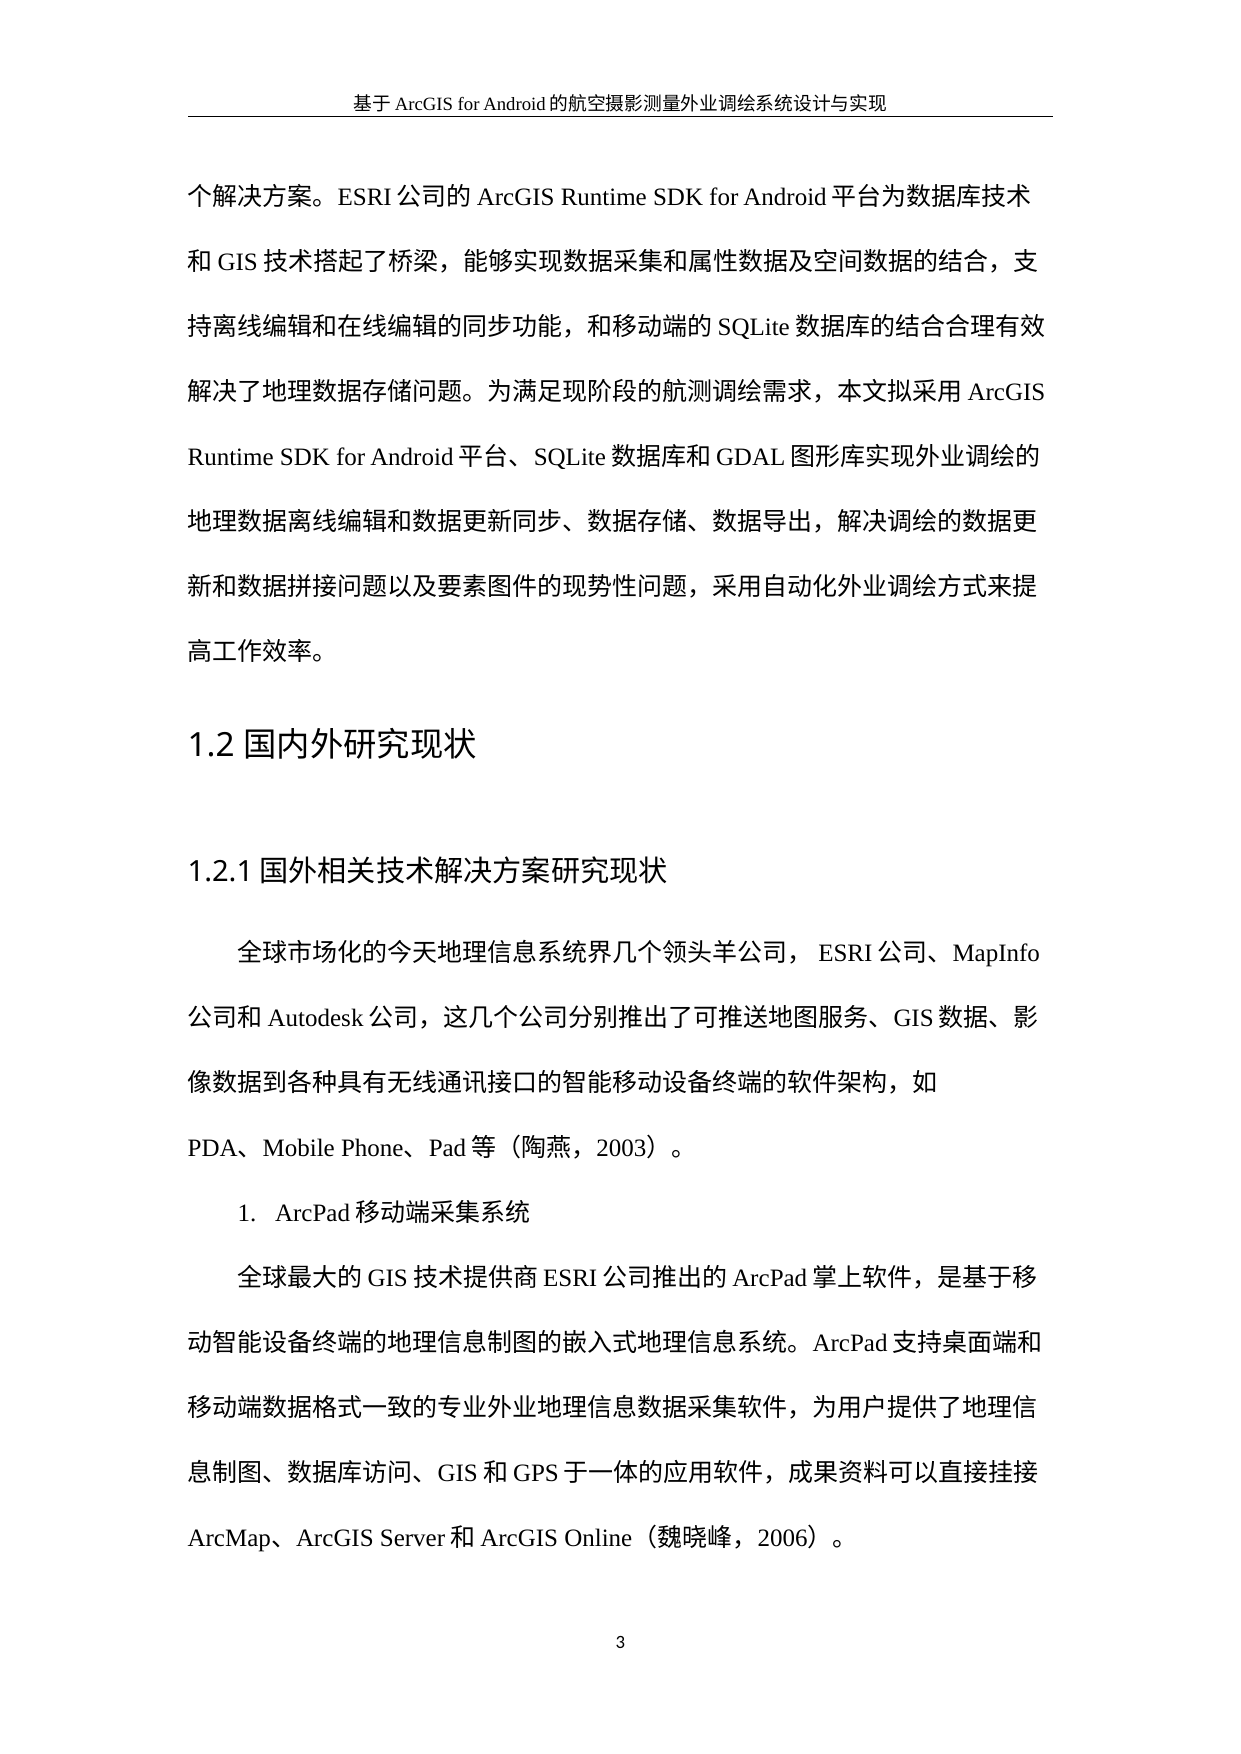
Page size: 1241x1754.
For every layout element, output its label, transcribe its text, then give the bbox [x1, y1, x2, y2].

subtitle 1.2 国内外研究现状 [187, 709, 1053, 774]
text 全球市场化的今天地理信息系统界几个领头羊公司， ESRI公司、MapInfo公司和Autodesk公司，这几个公司分别推出了可推送地图服务、GIS数据、影像数据到各种具有无线通讯接口的智能移动设备终端的软件架构，如PDA、Mobile Phone、Pad等（陶燕，2003）。 [187, 918, 1053, 1178]
text 全球最大的GIS技术提供商ESRI公司推出的ArcPad掌上软件，是基于移动智能设备终端的地理信息制图的嵌入式地理信息系统。ArcPad支持桌面端和移动端数据格式一致的专业外业地理信息数据采集软件，为用户提供了地理信息制图、数据库访问、GIS和GPS于一体的应用软件，成果资料可以直接挂接ArcMap、ArcGIS Server和ArcGIS Online（魏晓峰，2006）。 [187, 1243, 1053, 1568]
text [187, 162, 1053, 682]
subtitle 1.2.1国外相关技术解决方案研究现状 [187, 836, 1053, 901]
list ArcPad移动端采集系统 [237, 1178, 1053, 1243]
